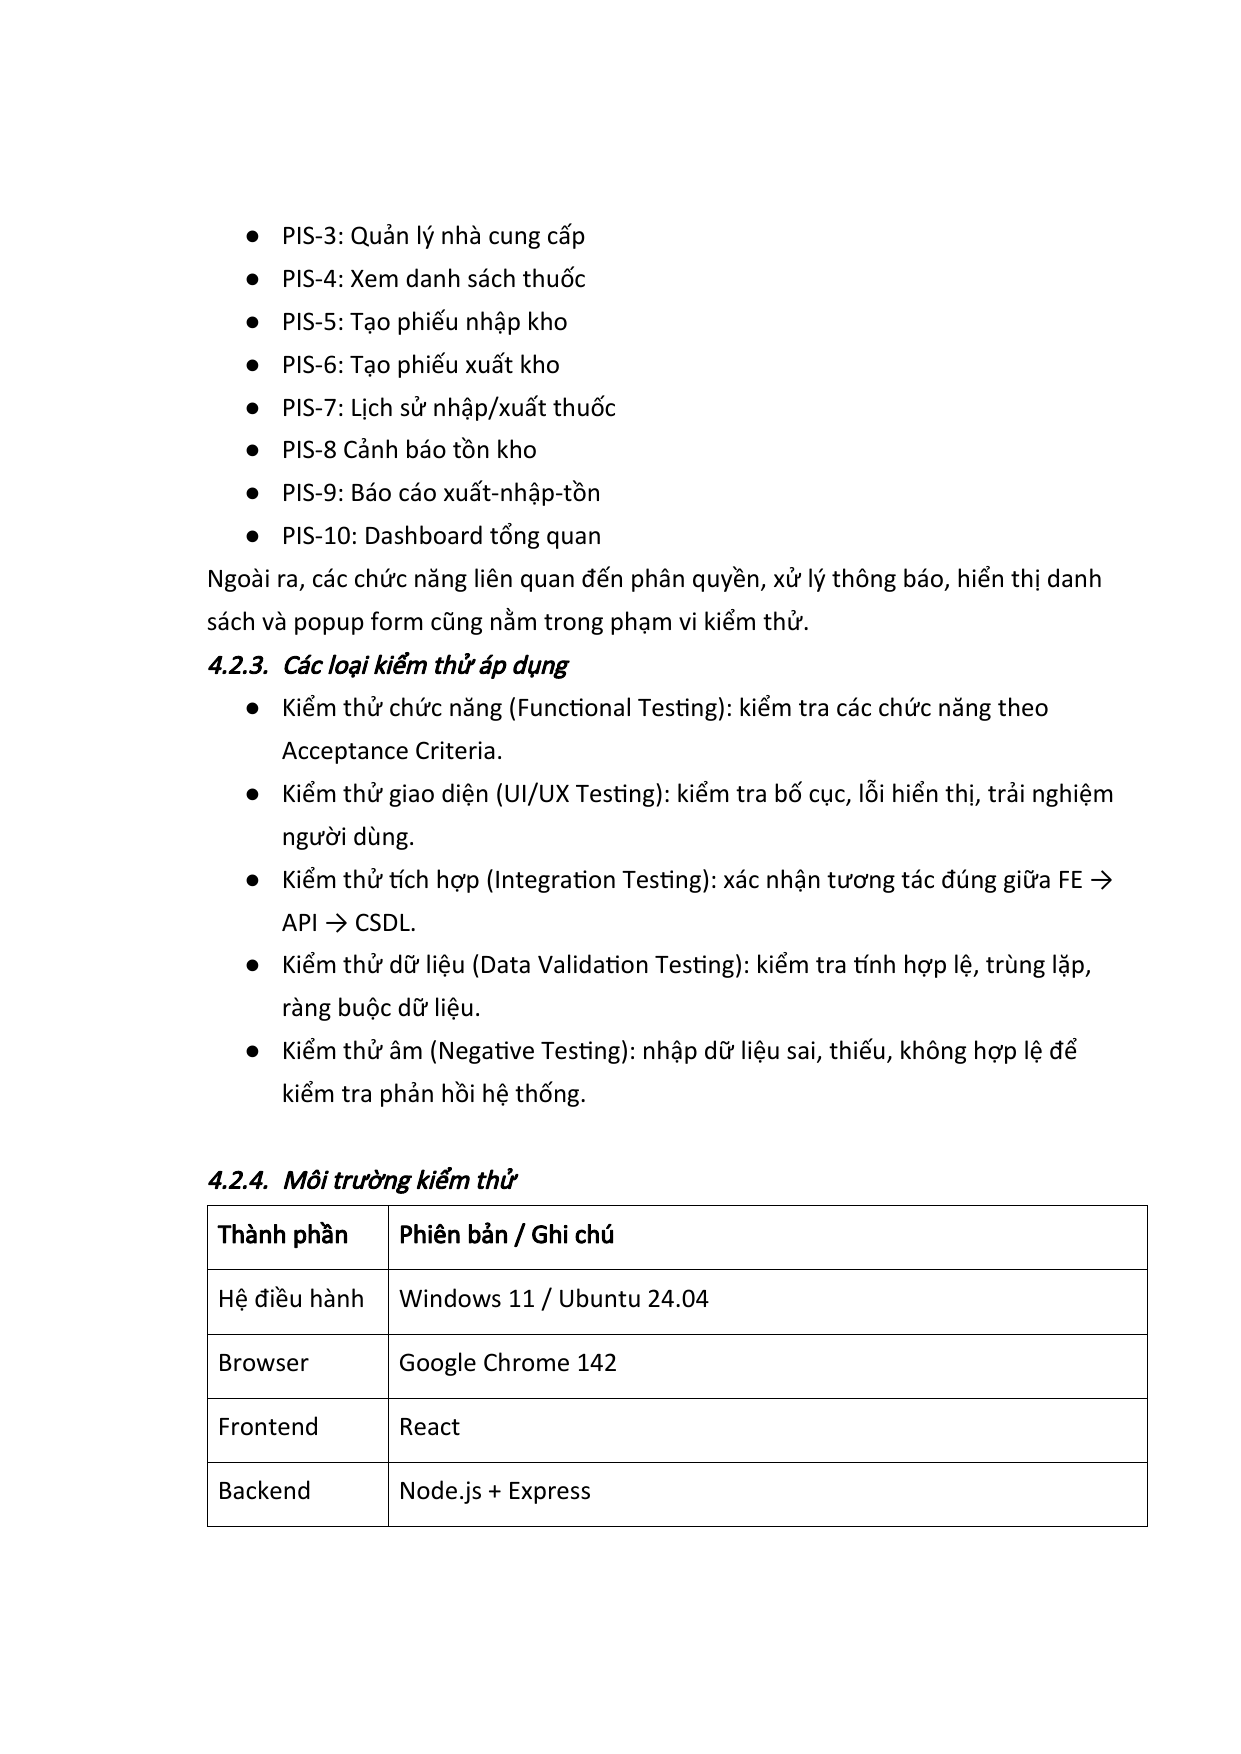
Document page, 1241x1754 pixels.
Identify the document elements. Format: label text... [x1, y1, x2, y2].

table_header Thành phần [208, 1206, 388, 1269]
subtitle Các loại kiểm thử áp dụng [207, 647, 1122, 680]
list PIS-7: Lịch sử nhập/xuất thuốc [244, 390, 1122, 423]
table_header Phiên bản / Ghi chú [389, 1206, 1147, 1269]
list PIS-10: Dashboard tổng quan [244, 518, 1122, 551]
list PIS-9: Báo cáo xuất-nhập-tồn [244, 476, 1122, 508]
list Kiểm thử dữ liệu (Data Validation Testing): kiểm tra tính hợp lệ, trùng lặp, ràng buộc dữ liệu. [244, 948, 1122, 1023]
list PIS-8 Cảnh báo tồn kho [244, 433, 1122, 466]
list PIS-6: Tạo phiếu xuất kho [244, 347, 1122, 380]
list PIS-4: Xem danh sách thuốc [244, 261, 1122, 294]
table_cell Windows 11 / Ubuntu 24.04 [389, 1270, 1147, 1333]
table_cell Node.js + Express [389, 1463, 1147, 1526]
list Kiểm thử tích hợp (Integration Testing): xác nhận tương tác đúng giữa FE → API → CSDL. [244, 862, 1122, 938]
list PIS-5: Tạo phiếu nhập kho [244, 304, 1122, 337]
subtitle Môi trường kiểm thử [207, 1162, 1122, 1195]
table_cell Browser [208, 1335, 388, 1398]
table_cell Hệ điều hành [208, 1270, 388, 1333]
list Kiểm thử giao diện (UI/UX Testing): kiểm tra bố cục, lỗi hiển thị, trải nghiệm người dùng. [244, 776, 1122, 852]
list PIS-3: Quản lý nhà cung cấp [244, 218, 1122, 251]
list Kiểm thử chức năng (Functional Testing): kiểm tra các chức năng theo Acceptance Criteria. [244, 690, 1122, 766]
table_cell Backend [208, 1463, 388, 1526]
table_cell Frontend [208, 1399, 388, 1462]
list Kiểm thử âm (Negative Testing): nhập dữ liệu sai, thiếu, không hợp lệ để kiểm tra phản hồi hệ thống. [244, 1033, 1122, 1152]
table_cell Google Chrome 142 [389, 1335, 1147, 1398]
text Ngoài ra, các chức năng liên quan đến phân quyền, xử lý thông báo, hiển thị danh sách và popup form cũng nằm trong phạm vi kiểm thử. [207, 561, 1122, 637]
table_cell React [389, 1399, 1147, 1462]
